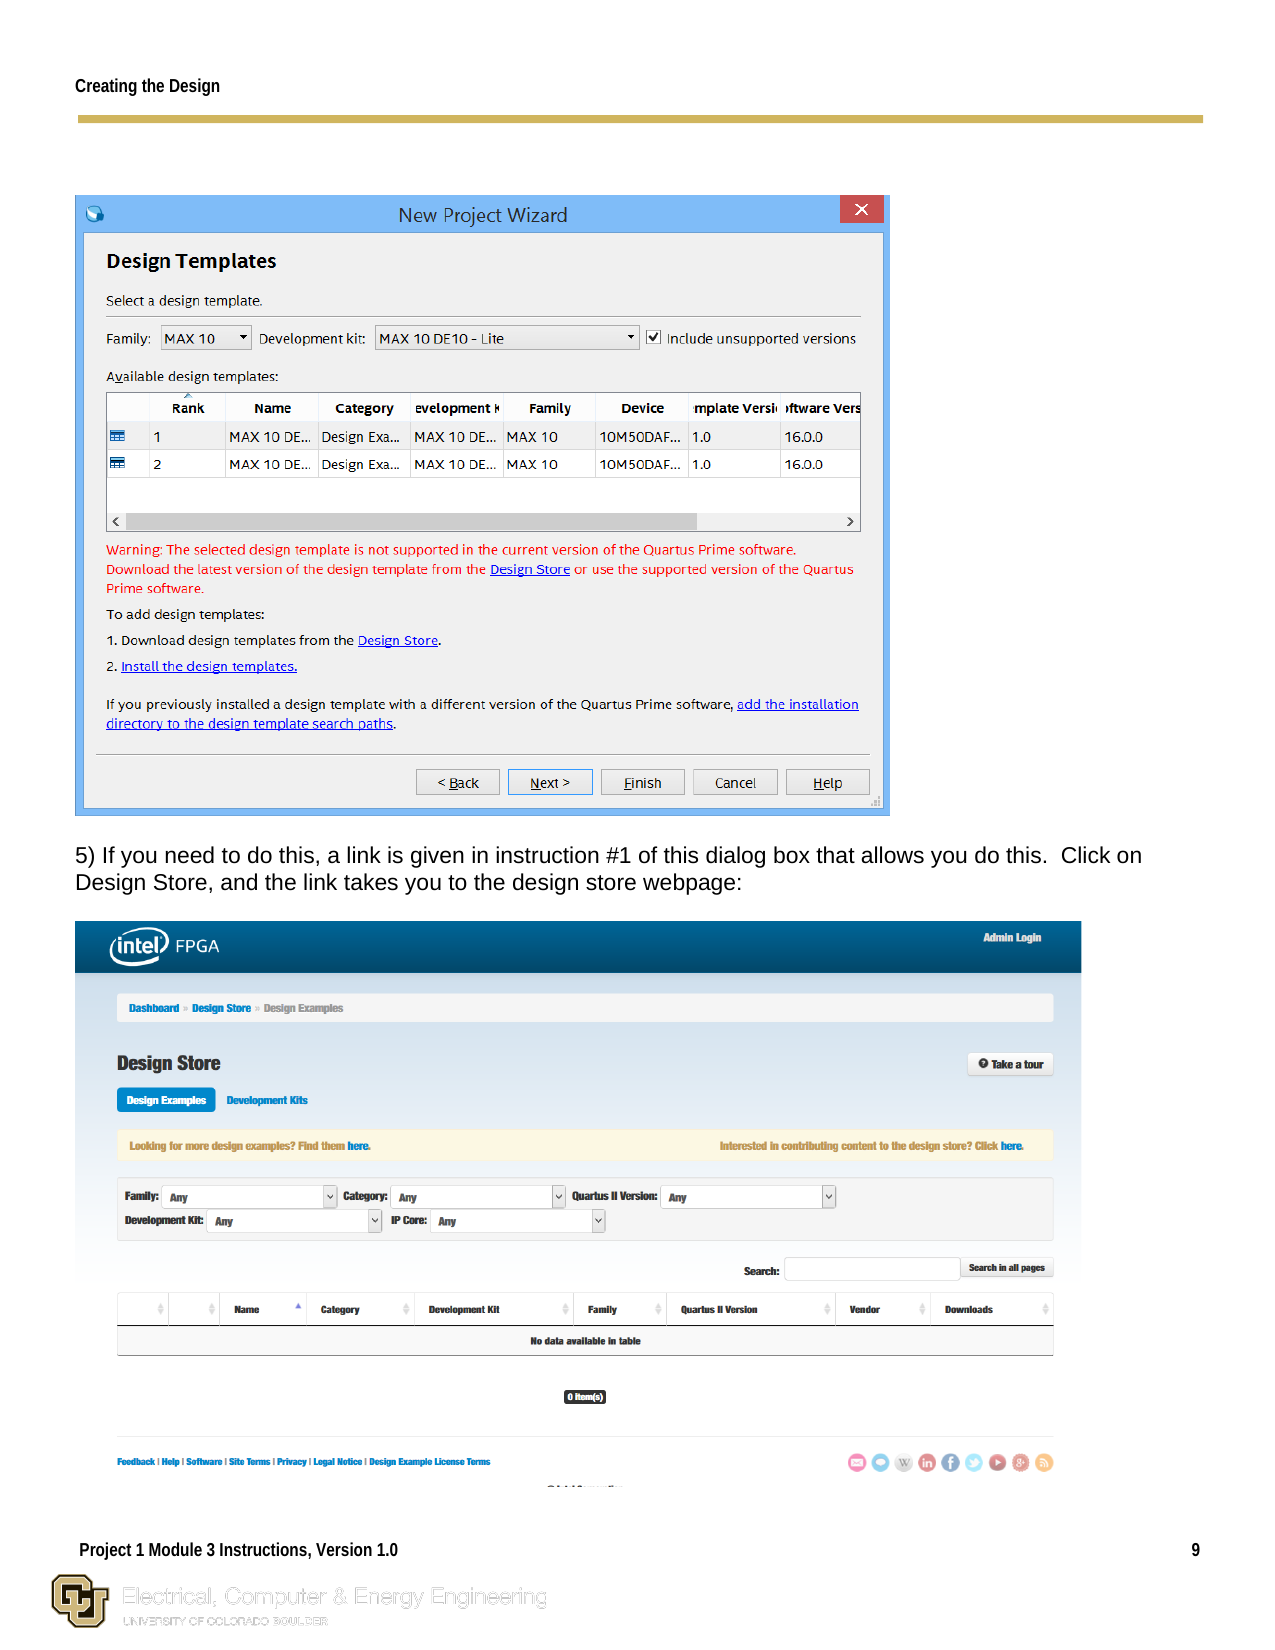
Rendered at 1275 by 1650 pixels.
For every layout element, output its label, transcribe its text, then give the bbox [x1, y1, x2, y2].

picture [143, 937, 157, 953]
picture [110, 946, 158, 966]
picture [177, 941, 182, 952]
picture [1022, 934, 1041, 943]
picture [140, 928, 168, 952]
picture [51, 1574, 547, 1628]
picture [75, 195, 890, 816]
picture [984, 934, 1013, 941]
picture [137, 939, 141, 953]
picture [125, 942, 133, 953]
text 5) If you need to do this, a link is given in instruction #1 of this dialog box that allows you do this. Click on Design Store, and the link takes you to the design store webpage: [75, 842, 1200, 895]
picture [75, 974, 1082, 1487]
